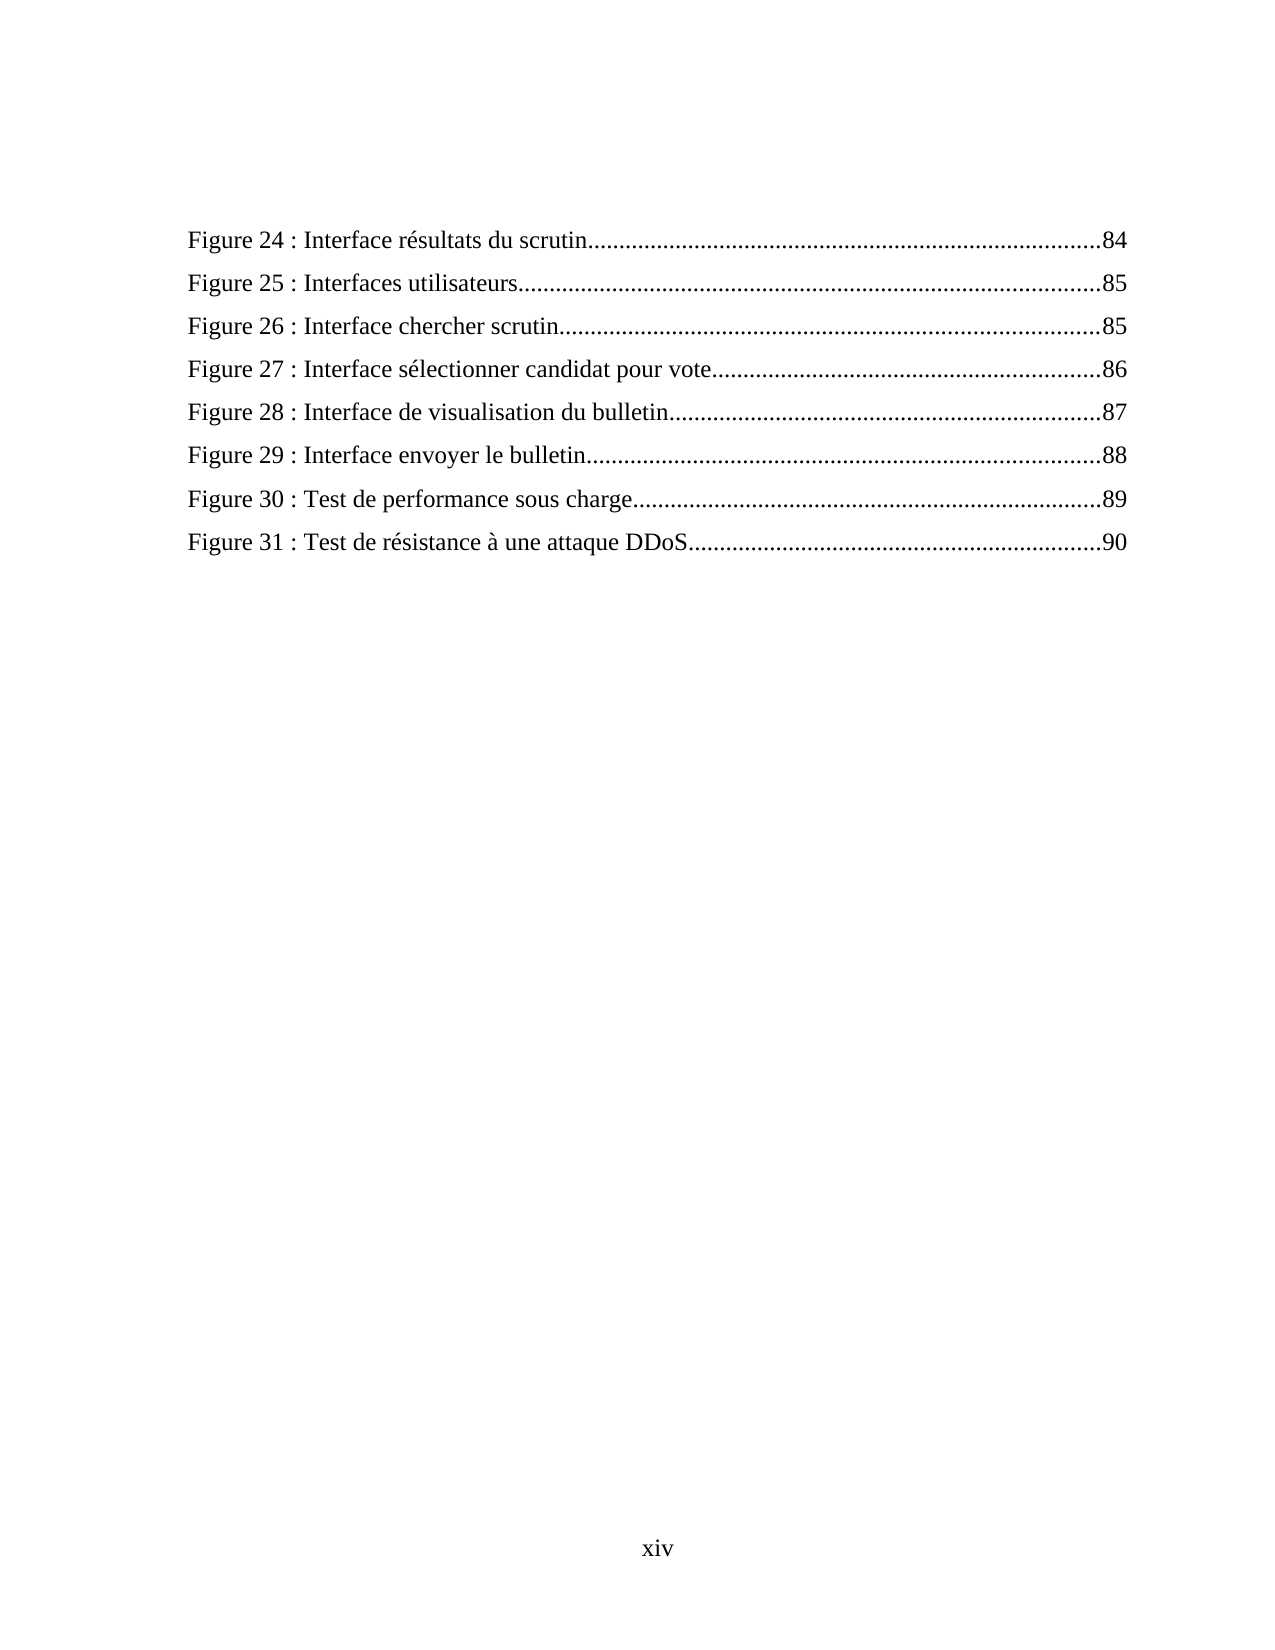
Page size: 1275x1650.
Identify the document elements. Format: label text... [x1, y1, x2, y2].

text Figure 27 : Interface sélectionner candidat pour vote 86 [187, 354, 1128, 383]
text Figure 30 : Test de performance sous charge 89 [187, 484, 1128, 512]
text Figure 26 : Interface chercher scrutin 85 [187, 311, 1128, 340]
text Figure 29 : Interface envoyer le bulletin 88 [187, 441, 1128, 469]
text Figure 25 : Interfaces utilisateurs 85 [187, 268, 1128, 297]
text Figure 24 : Interface résultats du scrutin 84 [187, 225, 1128, 254]
text Figure 28 : Interface de visualisation du bulletin 87 [187, 397, 1128, 426]
text Figure 31 : Test de résistance à une attaque DDoS 90 [187, 527, 1128, 556]
